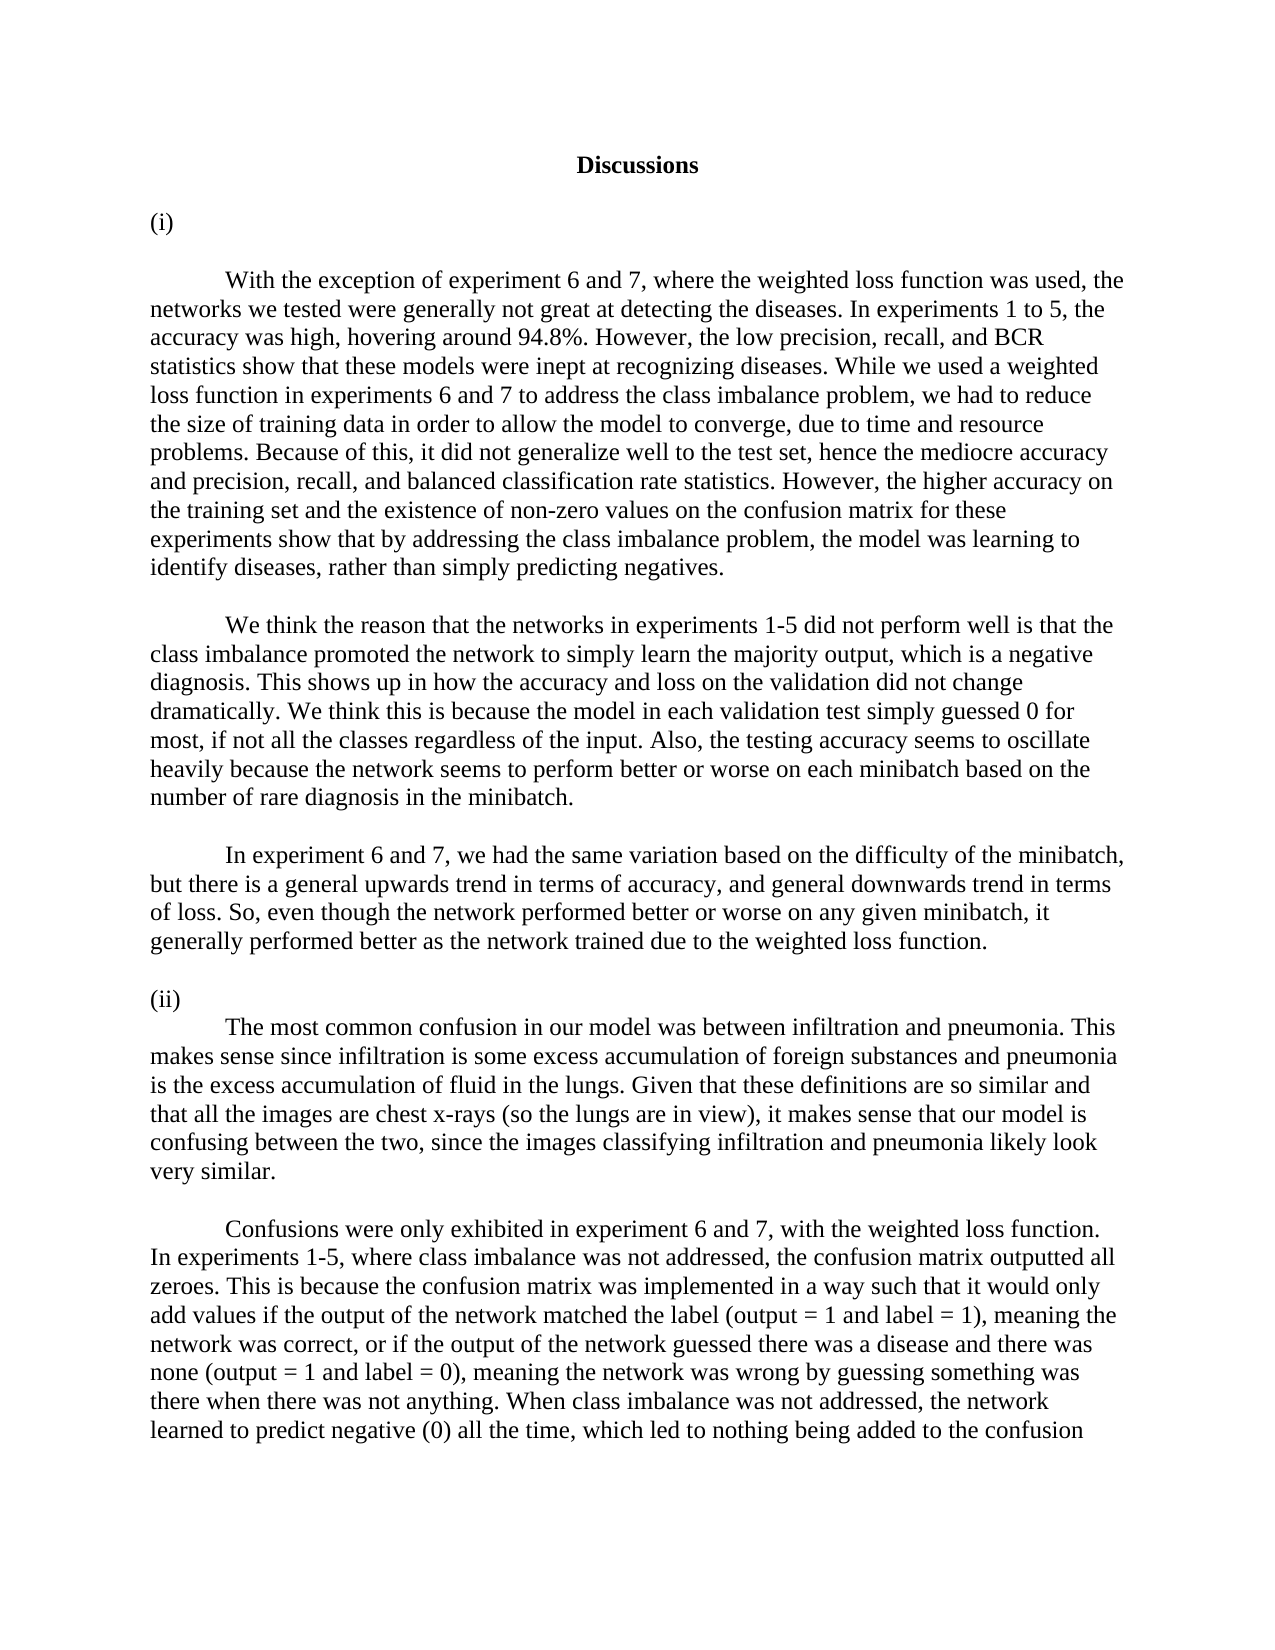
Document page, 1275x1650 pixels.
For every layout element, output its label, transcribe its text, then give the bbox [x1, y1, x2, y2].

text (i) [150, 207, 1125, 236]
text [150, 1214, 1125, 1444]
text In experiment 6 and 7, we had the same variation based on the difficulty of the minibatch, but there is a general upwards trend in terms of accuracy, and general downwards trend in terms of loss. So, even though the network performed better or worse on any given minibatch, it generally performed better as the network trained due to the weighted loss function. [150, 840, 1125, 955]
text The most common confusion in our model was between infiltration and pneumonia. This makes sense since infiltration is some excess accumulation of foreign substances and pneumonia is the excess accumulation of fluid in the lungs. Given that these definitions are so similar and that all the images are chest x-rays (so the lungs are in view), it makes sense that our model is confusing between the two, since the images classifying infiltration and pneumonia likely look very similar. [150, 1012, 1125, 1185]
text (ii) [150, 984, 1125, 1012]
text We think the reason that the networks in experiments 1-5 did not perform well is that the class imbalance promoted the network to simply learn the majority output, which is a negative diagnosis. This shows up in how the accuracy and loss on the validation did not change dramatically. We think this is because the model in each validation test simply guessed 0 for most, if not all the classes regardless of the input. Also, the testing accuracy seems to oscillate heavily because the network seems to perform better or worse on each minibatch based on the number of rare diagnosis in the minibatch. [150, 610, 1125, 811]
text Discussions [150, 150, 1125, 179]
text With the exception of experiment 6 and 7, where the weighted loss function was used, the networks we tested were generally not great at detecting the diseases. In experiments 1 to 5, the accuracy was high, hovering around 94.8%. However, the low precision, recall, and BCR statistics show that these models were inept at recognizing diseases. While we used a weighted loss function in experiments 6 and 7 to address the class imbalance problem, we had to reduce the size of training data in order to allow the model to converge, due to time and resource problems. Because of this, it did not generalize well to the test set, hence the mediocre accuracy and precision, recall, and balanced classification rate statistics. However, the higher accuracy on the training set and the existence of non-zero values on the confusion matrix for these experiments show that by addressing the class imbalance problem, the model was learning to identify diseases, rather than simply predicting negatives. [150, 265, 1125, 581]
